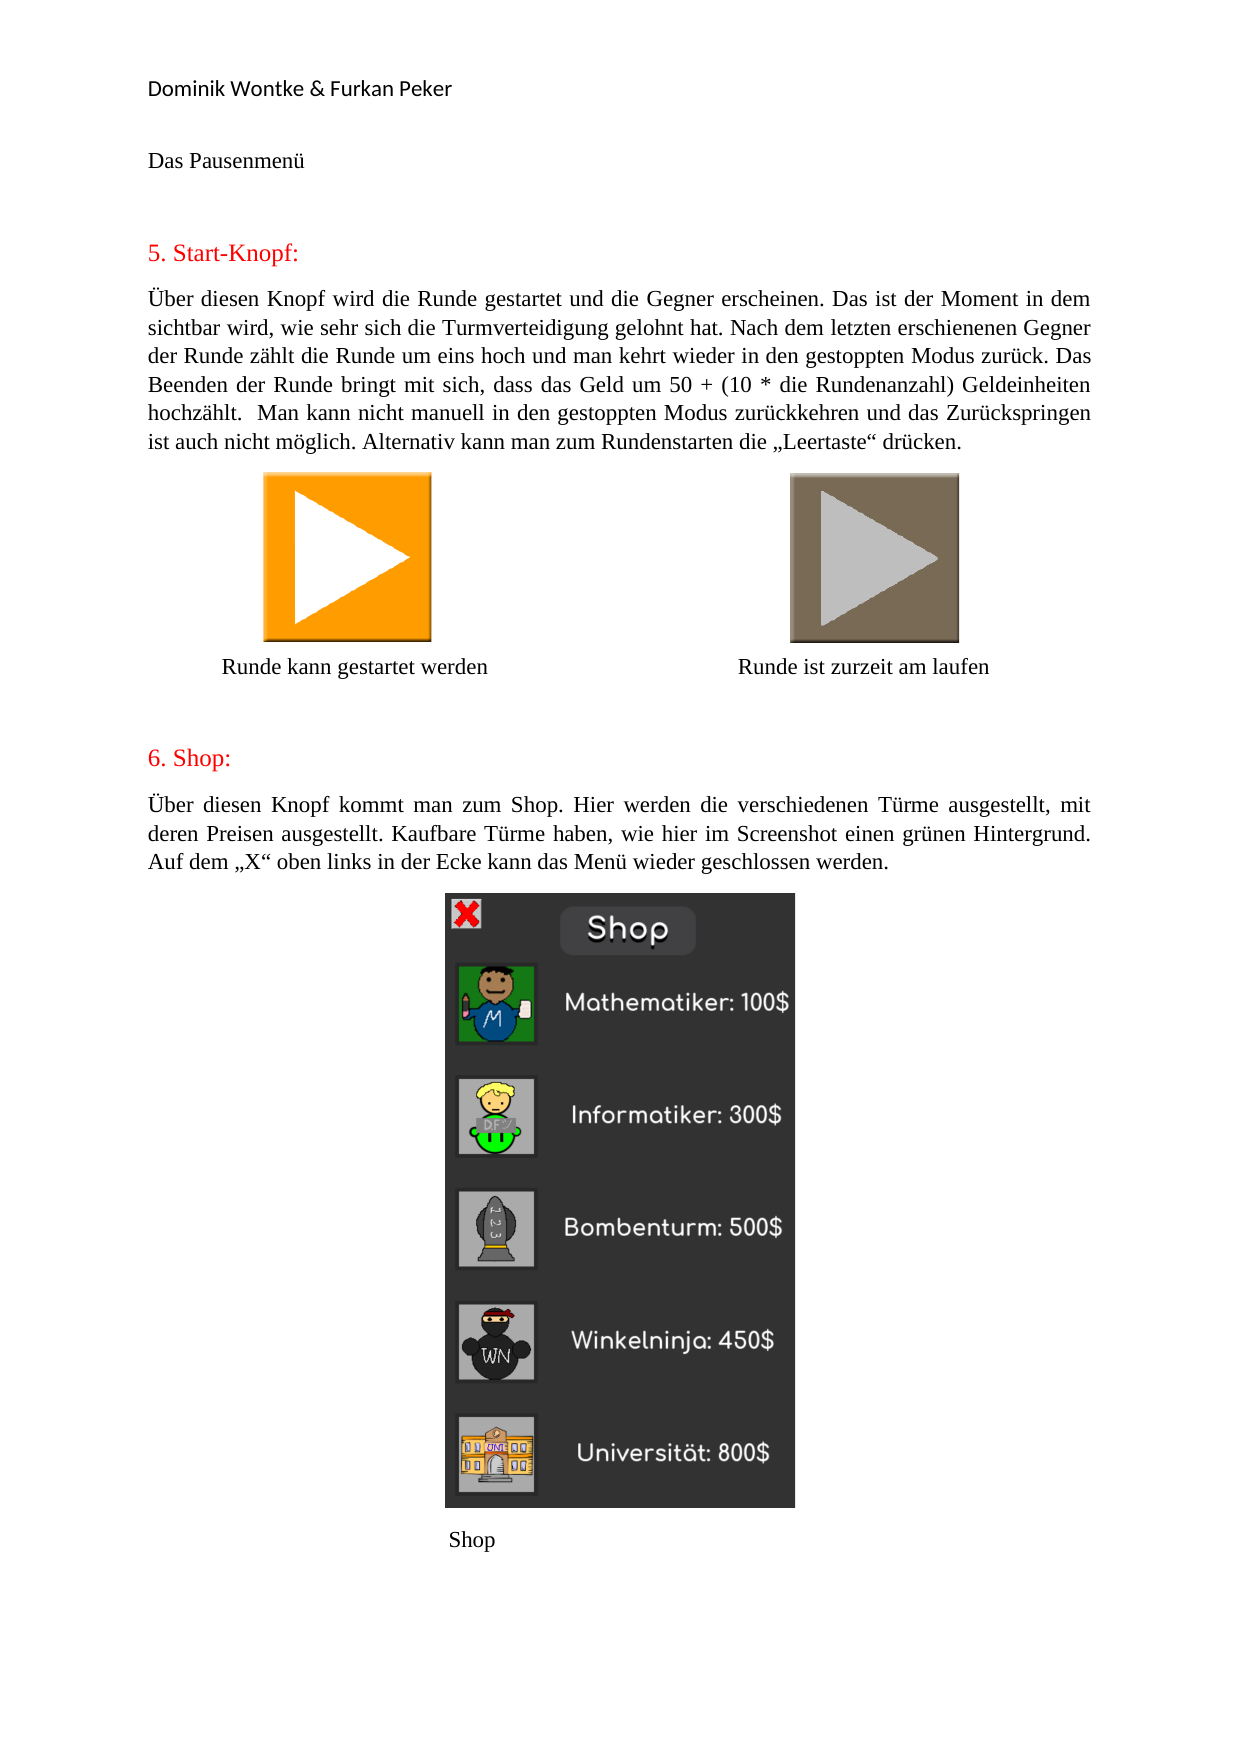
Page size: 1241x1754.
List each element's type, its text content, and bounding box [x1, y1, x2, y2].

text 5. Start-Knopf: [148, 238, 1093, 267]
text Runde kann gestartet werden Runde ist zurzeit am laufen [148, 653, 1093, 679]
picture [790, 473, 960, 643]
text Das Pausenmenü [148, 148, 1093, 174]
text 6. Shop: [148, 743, 1093, 772]
text Shop [443, 1526, 1093, 1553]
text Über diesen Knopf wird die Runde gestartet und die Gegner erscheinen. Das ist der Moment in dem sichtbar wird, wie sehr sich die Turmverteidigung gelohnt hat. Nach dem letzten erschienenen Gegner der Runde zählt die Runde um eins hoch und man kehrt wieder in den gestoppten Modus zurück. Das Beenden der Runde bringt mit sich, dass das Geld um 50 + (10 * die Rundenanzahl) Geldeinheiten hochzählt. Man kann nicht manuell in den gestoppten Modus zurückkehren und das Zurückspringen ist auch nicht möglich. Alternativ kann man zum Rundenstarten die „Leertaste“ drücken. [148, 286, 1093, 454]
picture [263, 472, 432, 642]
text Über diesen Knopf kommt man zum Shop. Hier werden die verschiedenen Türme ausgestellt, mit deren Preisen ausgestellt. Kaufbare Türme haben, wie hier im Screenshot einen grünen Hintergrund. Auf dem „X“ oben links in der Ecke kann das Menü wieder geschlossen werden. [148, 791, 1093, 874]
picture [445, 893, 796, 1508]
